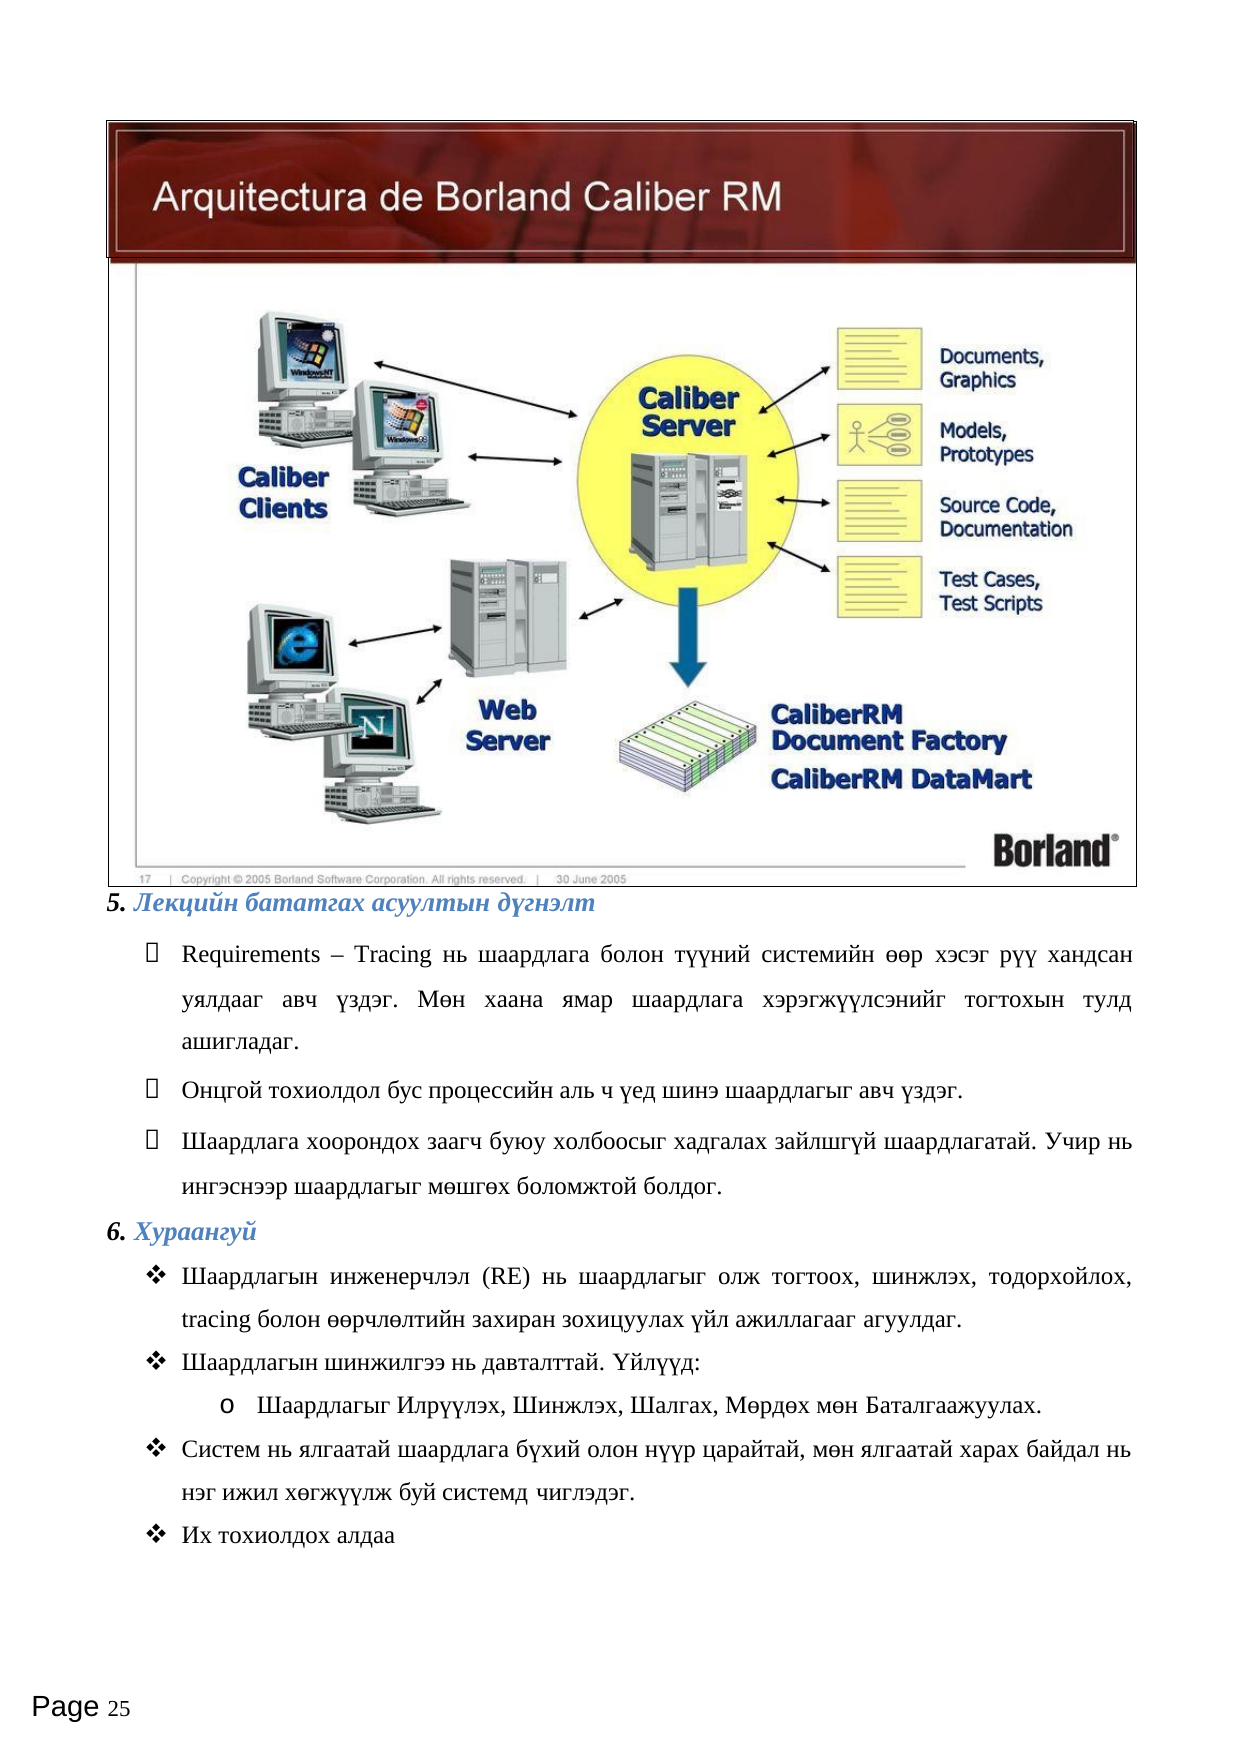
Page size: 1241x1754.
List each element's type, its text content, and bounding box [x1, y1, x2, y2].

picture [109, 122, 1136, 886]
list Систем нь ялгаатай шаардлага бүхий олон нүүр царайтай, мөн ялгаатай харах байдал нь нэг ижил хөгжүүлж буй системд чиглэдэг. [144, 1434, 1132, 1505]
picture [107, 121, 1133, 257]
subtitle Хураангуй [106, 1215, 1240, 1246]
list Шаардлагын инженерчлэл (RE) нь шаардлагыг олж тогтоох, шинжлэх, тодорхойлох, tracing болон өөрчлөлтийн захиран зохицуулах үйл ажиллагааг агуулдаг. [144, 1261, 1133, 1333]
subtitle Лекцийн бататгах асуултын дүгнэлт [106, 887, 1240, 918]
list Их тохиолдох алдаа [144, 1520, 1240, 1549]
list Онцгой тохиолдол бус процессийн аль ч үед шинэ шаардлагыг авч үздэг. [144, 1069, 1240, 1106]
list Requirements – Tracing нь шаардлага болон түүний системийн өөр хэсэг рүү хандсан уялдааг авч үздэг. Мөн хаана ямар шаардлага хэрэгжүүлсэнийг тогтохын тулд ашигладаг. [144, 933, 1133, 1055]
list Шаардлагыг Илрүүлэх, Шинжлэх, Шалгах, Мөрдөх мөн Баталгаажуулах. [219, 1390, 1240, 1422]
list Шаардлагын шинжилгээ нь давталттай. Үйлүүд: [144, 1347, 1240, 1376]
list Шаардлага хоорондох заагч буюу холбоосыг хадгалах зайлшгүй шаардлагатай. Учир нь ингэснээр шаардлагыг мөшгөх боломжтой болдог. [144, 1121, 1133, 1200]
